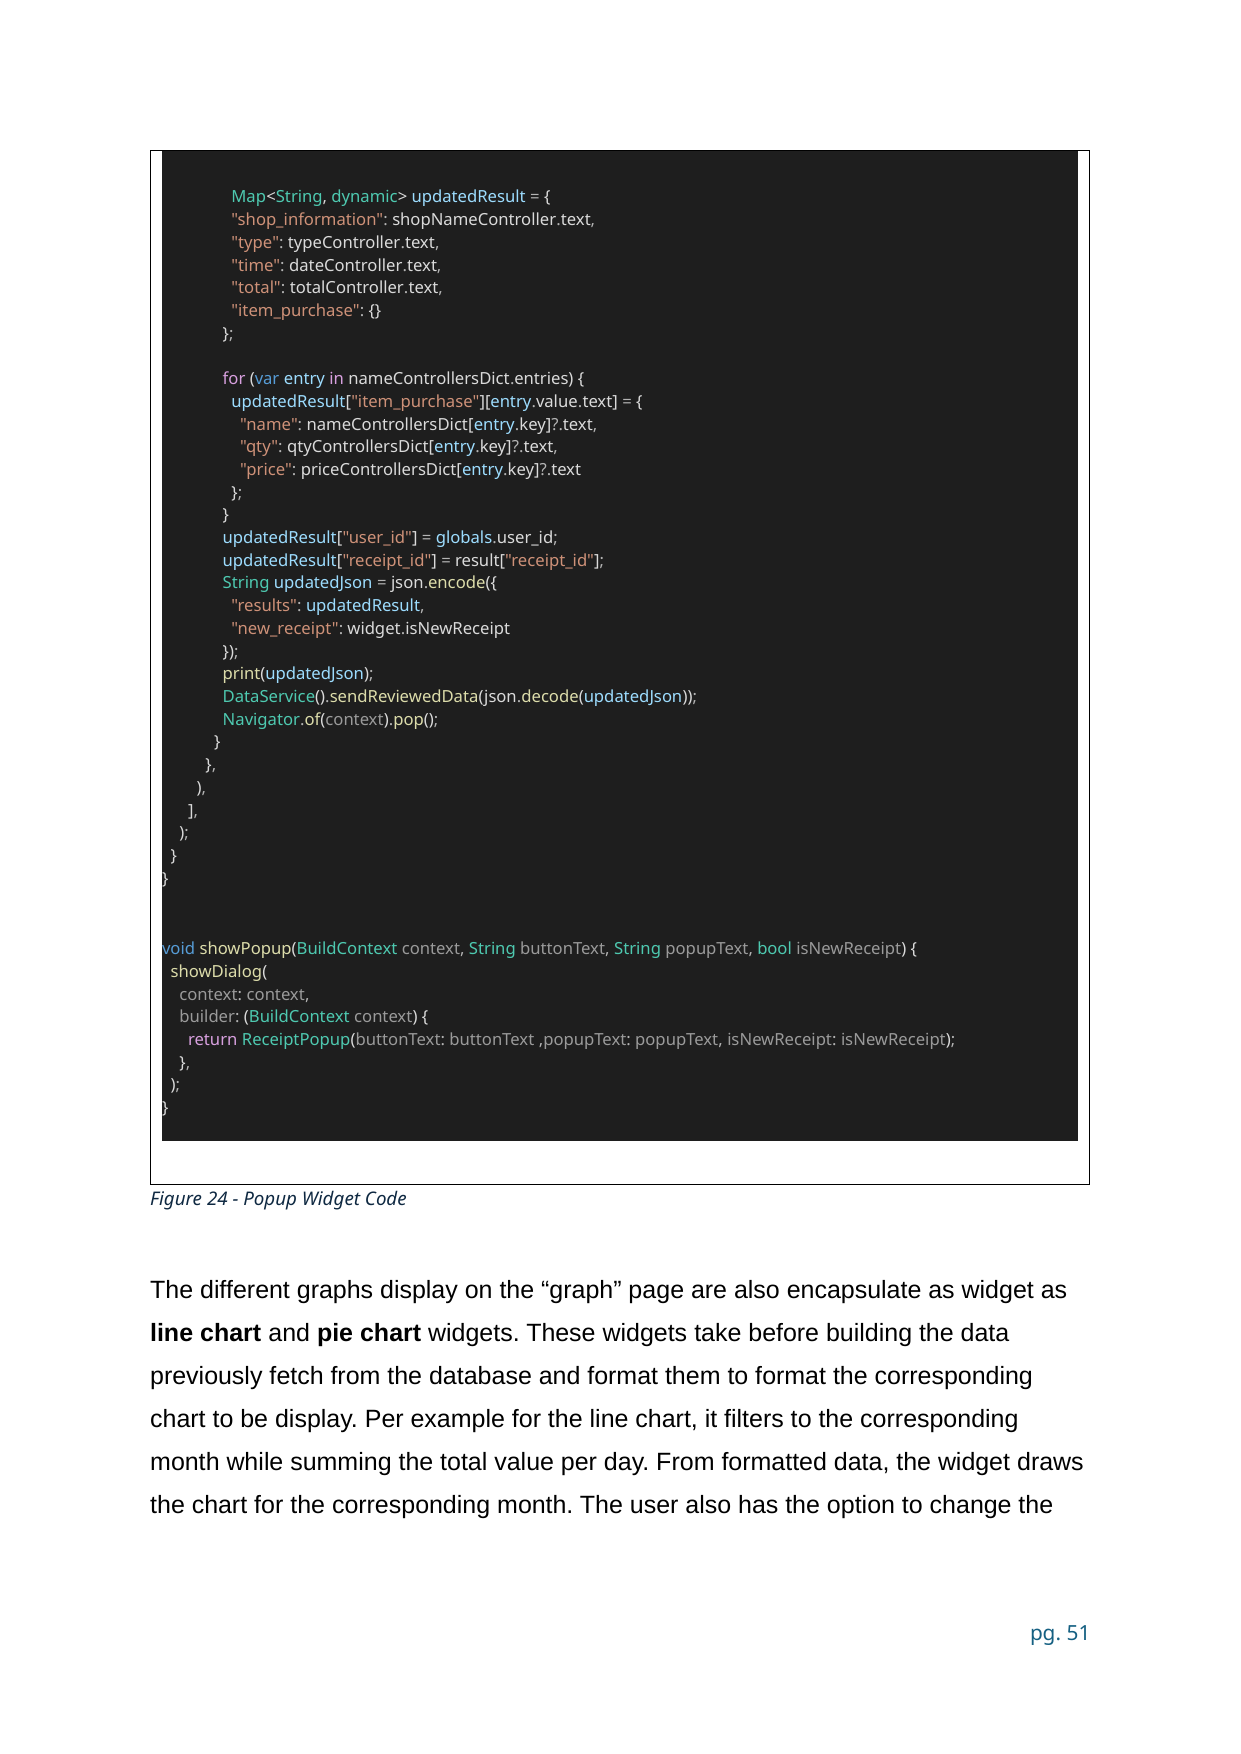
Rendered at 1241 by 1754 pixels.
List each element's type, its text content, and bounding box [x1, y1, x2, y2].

text Figure 24 - Popup Widget Code [150, 1185, 1090, 1211]
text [150, 1275, 1090, 1519]
